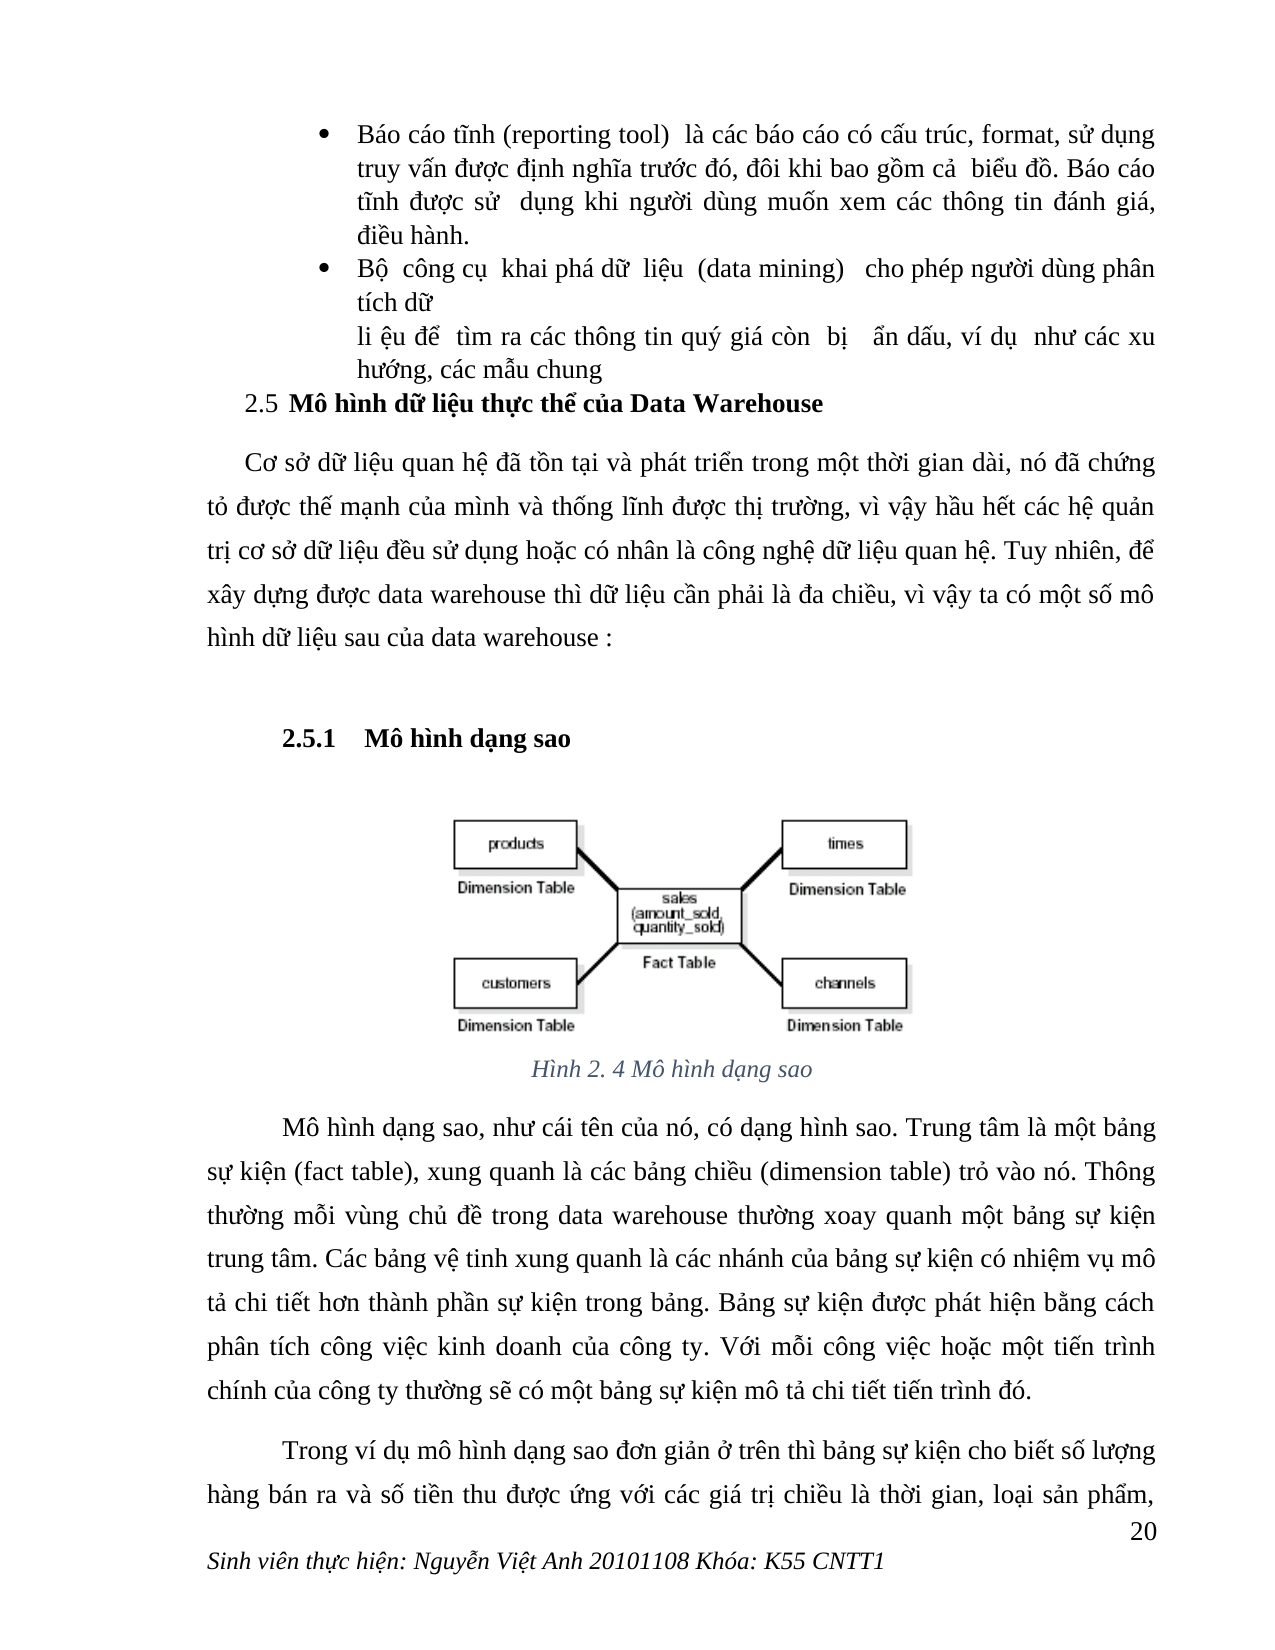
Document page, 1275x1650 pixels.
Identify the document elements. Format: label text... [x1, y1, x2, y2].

list Mô hình dạng sao [282, 722, 1157, 754]
text Cơ sở dữ liệu quan hệ đã tồn tại và phát triển trong một thời gian dài, nó đã chứng tỏ được thế mạnh của mình và thống lĩnh được thị trường, vì vậy hầu hết các hệ quản trị cơ sở dữ liệu đều sử dụng hoặc có nhân là công nghệ dữ liệu quan hệ. Tuy nhiên, để xây dựng được data warehouse thì dữ liệu cần phải là đa chiều, vì vậy ta có một số mô hình dữ liệu sau của data warehouse : [207, 437, 1157, 656]
list Bộ công cụ khai phá dữ liệu (data mining) cho phép người dùng phân tích dữ [319, 252, 1157, 317]
picture [442, 805, 923, 1045]
list Mô hình dữ liệu thực thể của Data Warehouse [244, 387, 1157, 418]
text Mô hình dạng sao, như cái tên của nó, có dạng hình sao. Trung tâm là một bảng sự kiện (fact table), xung quanh là các bảng chiều (dimension table) trỏ vào nó. Thông thường mỗi vùng chủ đề trong data warehouse thường xoay quanh một bảng sự kiện trung tâm. Các bảng vệ tinh xung quanh là các nhánh của bảng sự kiện có nhiệm vụ mô tả chi tiết hơn thành phần sự kiện trong bảng. Bảng sự kiện được phát hiện bằng cách phân tích công việc kinh doanh của công ty. Với mỗi công việc hoặc một tiến trình chính của công ty thường sẽ có một bảng sự kiện mô tả chi tiết tiến trình đó. [207, 773, 1157, 1408]
list Báo cáo tĩnh (reporting tool) là các báo cáo có cấu trúc, format, sử dụng truy vấn được định nghĩa trước đó, đôi khi bao gồm cả biểu đồ. Báo cáo tĩnh được sử dụng khi người dùng muốn xem các thông tin đánh giá, điều hành. [319, 118, 1157, 250]
list li ệu để tìm ra các thông tin quý giá còn bị ẩn dấu, ví dụ như các xu hướng, các mẫu chung [357, 319, 1157, 384]
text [207, 1424, 1157, 1512]
